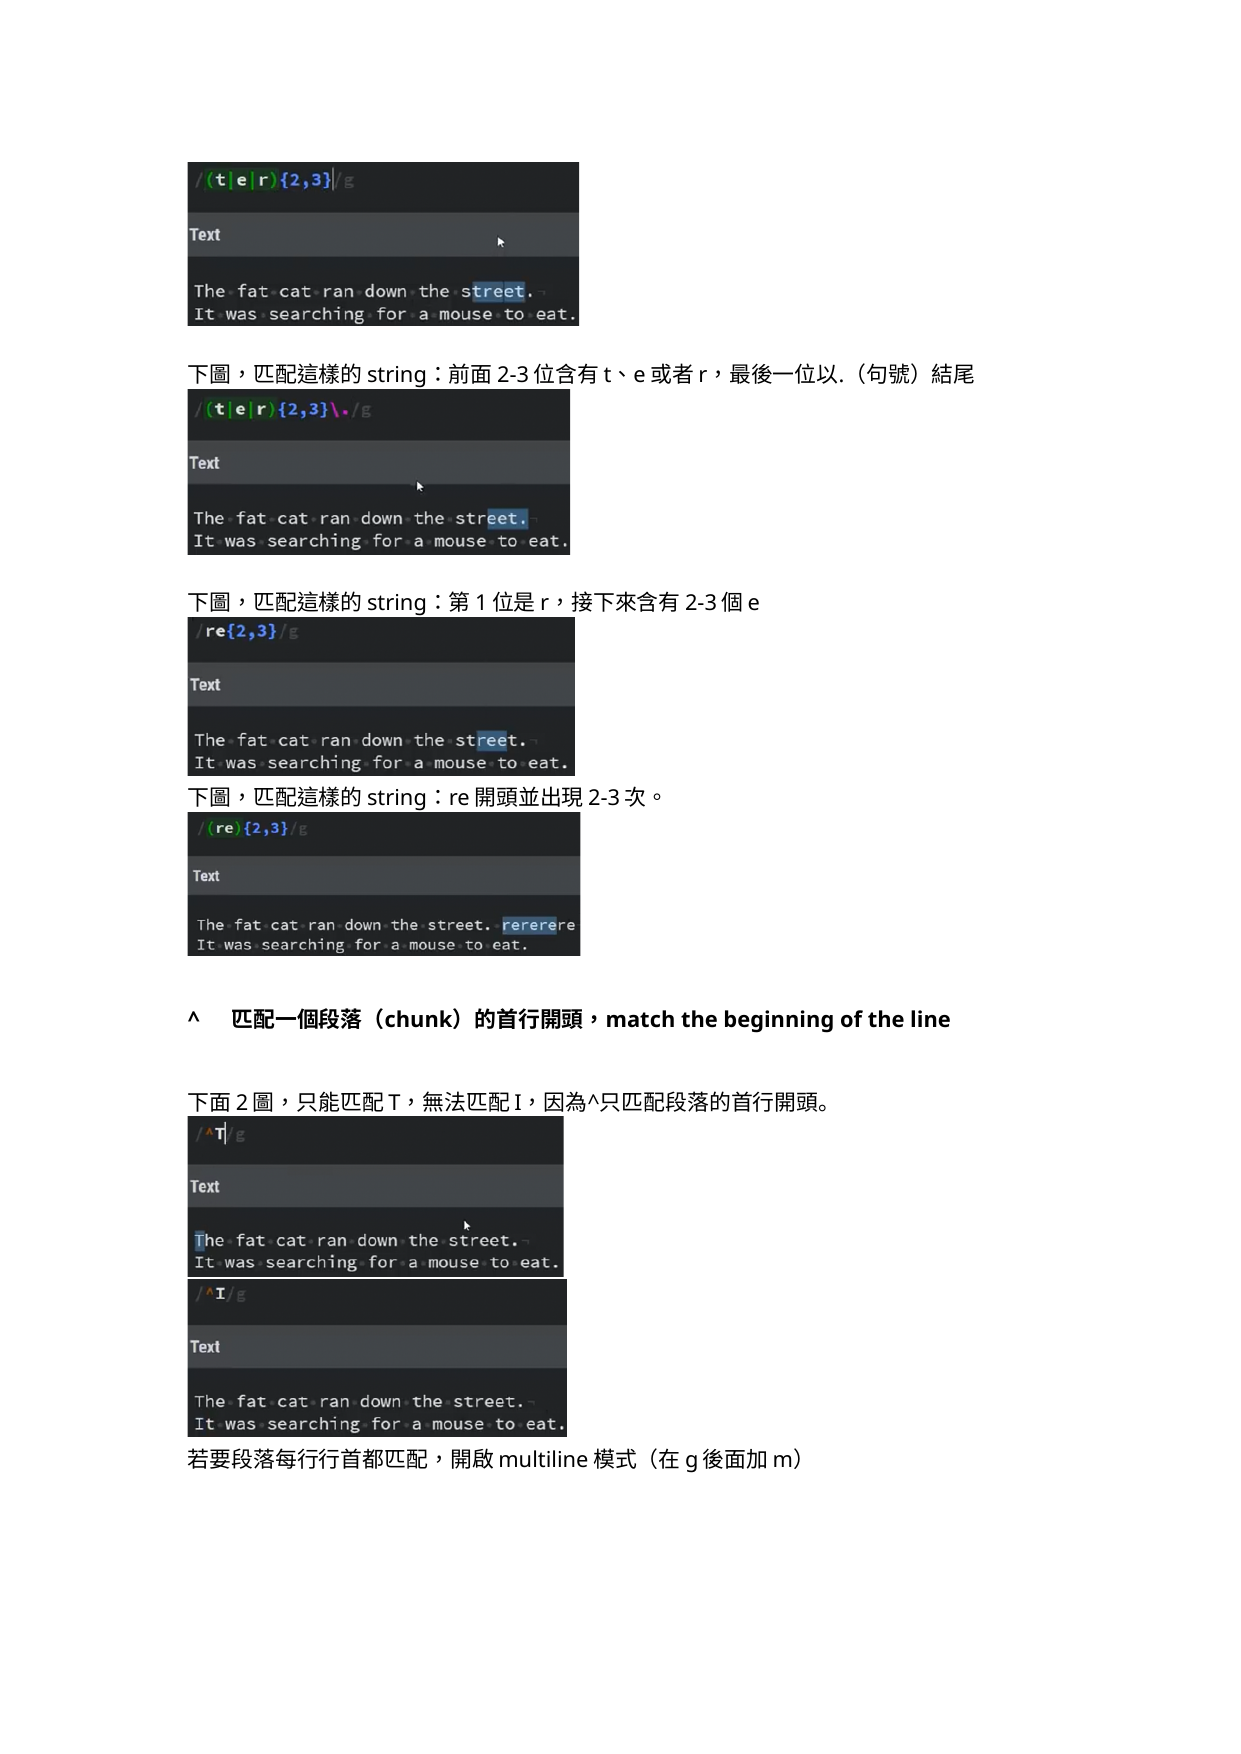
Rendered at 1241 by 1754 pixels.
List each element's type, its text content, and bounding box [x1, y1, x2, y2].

picture [187, 162, 580, 326]
picture [187, 812, 581, 956]
picture [187, 617, 575, 776]
text 下圖，匹配這樣的string：re開頭並出現2-3次。 [187, 779, 1053, 812]
picture [187, 1279, 567, 1437]
subtitle ^ 匹配一個段落（chunk）的首行開頭，match the beginning of the line [187, 1002, 1053, 1034]
picture [187, 389, 571, 555]
text 下圖，匹配這樣的string：前面2-3位含有t、e或者r，最後一位以.（句號）結尾 [187, 357, 1053, 389]
text 若要段落每行行首都匹配，開啟multiline模式（在g後面加m） [187, 1442, 1053, 1474]
picture [187, 1116, 564, 1277]
text 下面2圖，只能匹配T，無法匹配I，因為^只匹配段落的首行開頭。 [187, 1084, 1053, 1117]
text 下圖，匹配這樣的string：第1位是r，接下來含有2-3個e [187, 584, 1053, 617]
